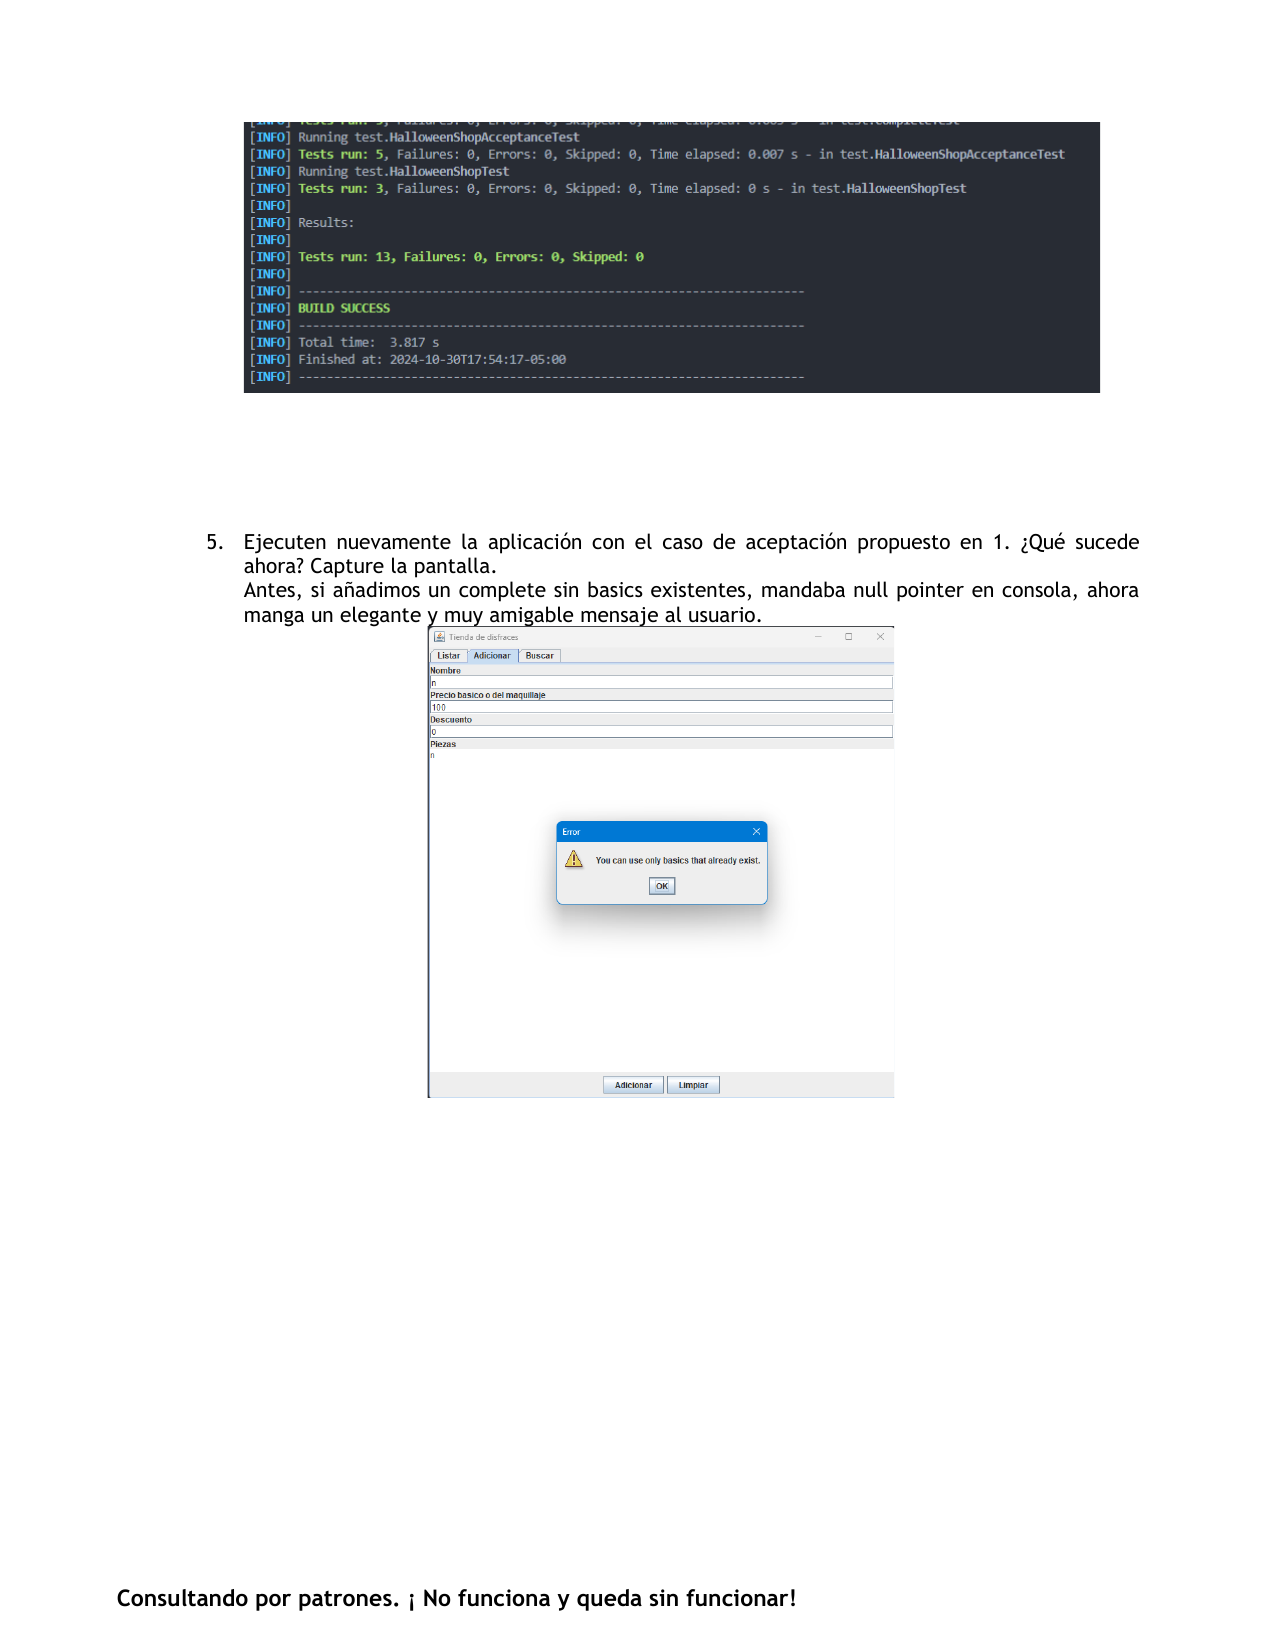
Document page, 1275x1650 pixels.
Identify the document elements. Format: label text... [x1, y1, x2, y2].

list Ejecuten nuevamente la aplicación con el caso de aceptación propuesto en 1. ¿Qué sucede ahora? Capture la pantalla. [206, 530, 1142, 578]
text Antes, si añadimos un complete sin basics existentes, mandaba null pointer en consola, ahora manga un elegante y muy amigable mensaje al usuario. [244, 578, 1142, 627]
picture [427, 626, 895, 1098]
picture [243, 122, 1101, 393]
subtitle Consultando por patrones. ¡ No funciona y queda sin funcionar! [105, 1585, 1181, 1611]
